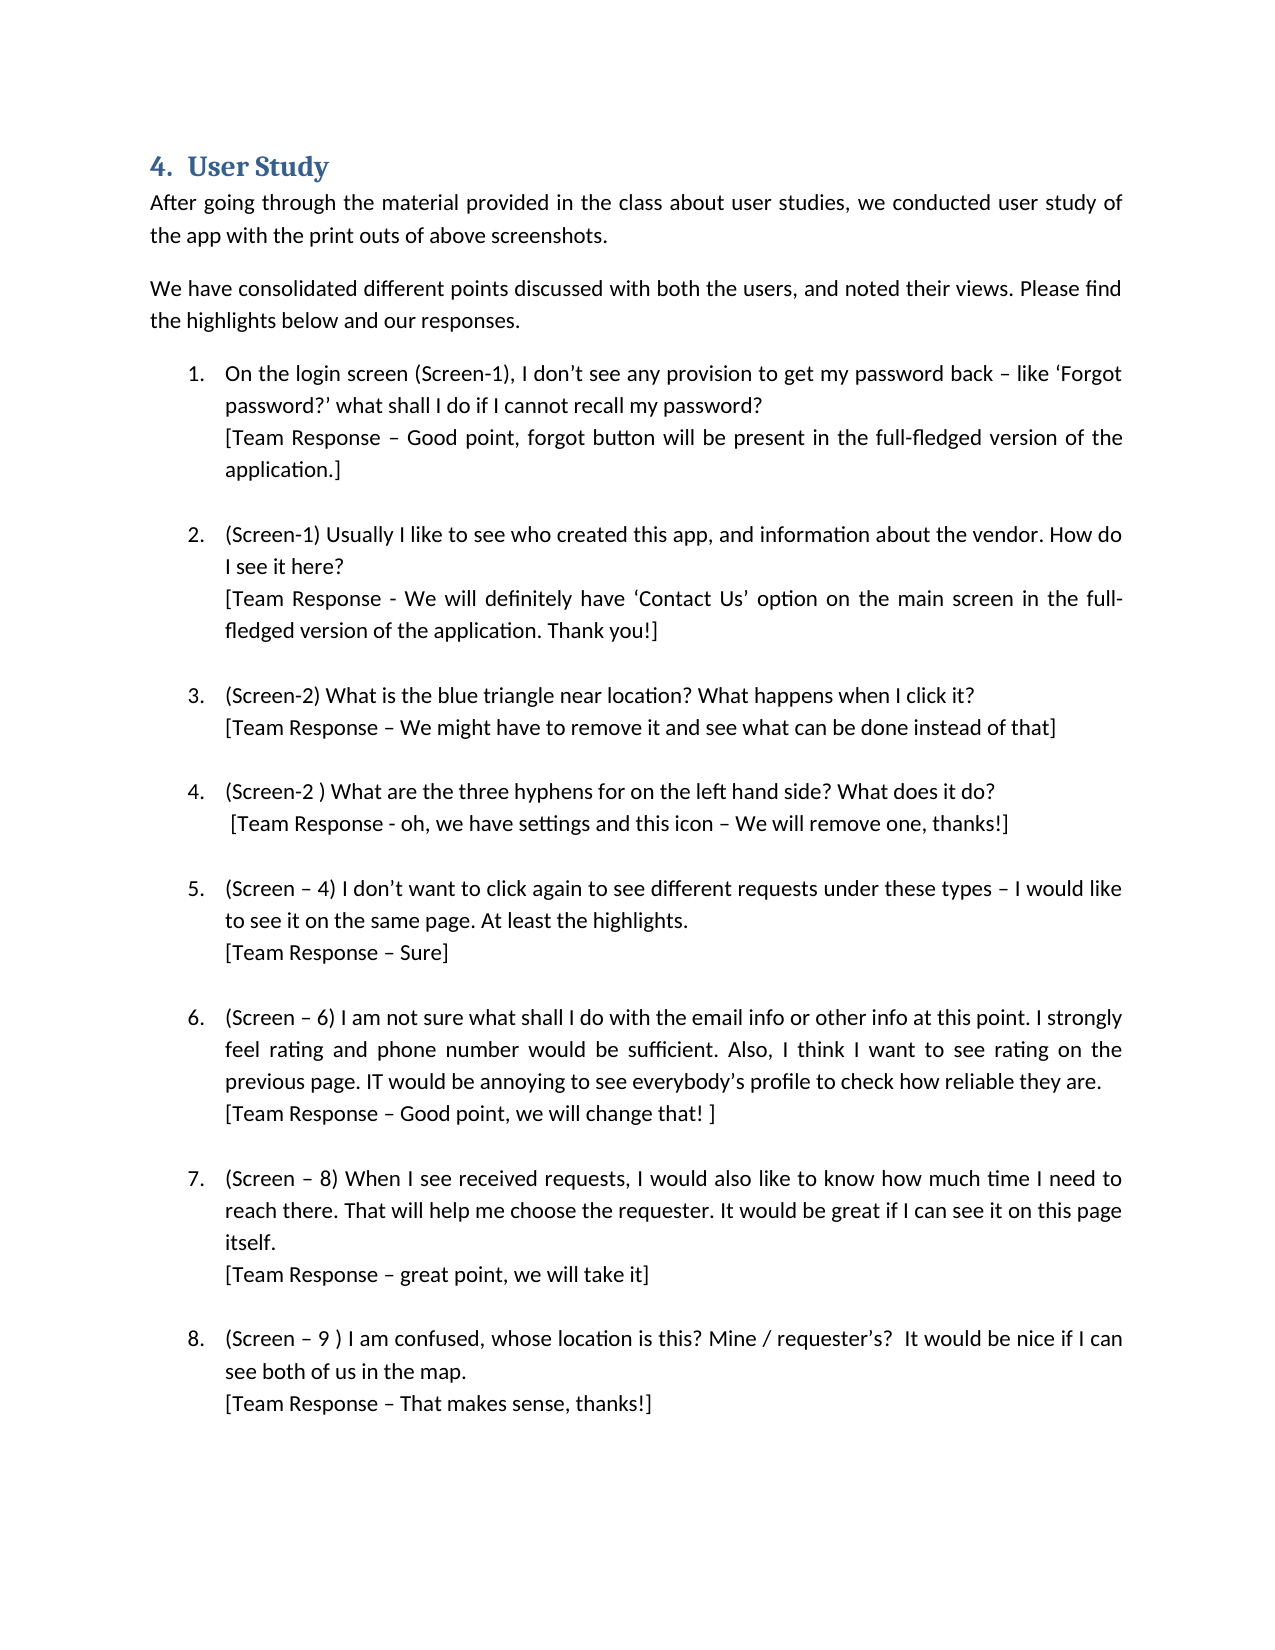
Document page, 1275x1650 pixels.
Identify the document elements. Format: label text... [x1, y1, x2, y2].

list [Team Response – That makes sense, thanks!] [225, 1389, 1125, 1417]
list [Team Response – Good point, forgot button will be present in the full-fledged version of the application.] [225, 423, 1125, 483]
list (Screen – 4) I don’t want to click again to see different requests under these types – I would like to see it on the same page. At least the highlights. [187, 874, 1125, 934]
list (Screen – 8) When I see received requests, I would also like to know how much time I need to reach there. That will help me choose the requester. It would be great if I can see it on this page itself. [187, 1164, 1125, 1256]
list [Team Response – great point, we will take it] [225, 1260, 1125, 1288]
list On the login screen (Screen-1), I don’t see any provision to get my password back – like ‘Forgot password?’ what shall I do if I cannot recall my password? [187, 359, 1125, 419]
list (Screen – 9 ) I am confused, whose location is this? Mine / requester’s? It would be nice if I can see both of us in the map. [187, 1324, 1125, 1385]
list (Screen-2 ) What are the three hyphens for on the left hand side? What does it do? [187, 777, 1125, 805]
list [Team Response – Good point, we will change that! ] [225, 1099, 1125, 1127]
list [Team Response – Sure] [225, 938, 1125, 966]
list (Screen-1) Usually I like to see who created this app, and information about the vendor. How do I see it here? [187, 520, 1125, 580]
list [Team Response – We might have to remove it and see what can be done instead of that] [225, 713, 1125, 741]
text After going through the material provided in the class about user studies, we conducted user study of the app with the print outs of above screenshots. [150, 188, 1125, 249]
list (Screen – 6) I am not sure what shall I do with the email info or other info at this point. I strongly feel rating and phone number would be sufficient. Also, I think I want to see rating on the previous page. IT would be annoying to see everybody’s profile to check how reliable they are. [187, 1003, 1125, 1095]
subtitle User Study [150, 150, 1125, 183]
list (Screen-2) What is the blue triangle near location? What happens when I click it? [187, 681, 1125, 709]
text We have consolidated different points discussed with both the users, and noted their views. Please find the highlights below and our responses. [150, 274, 1125, 334]
list [Team Response - We will definitely have ‘Contact Us’ option on the main screen in the full-fledged version of the application. Thank you!] [225, 584, 1125, 644]
list [Team Response - oh, we have settings and this icon – We will remove one, thanks!] [225, 809, 1125, 838]
